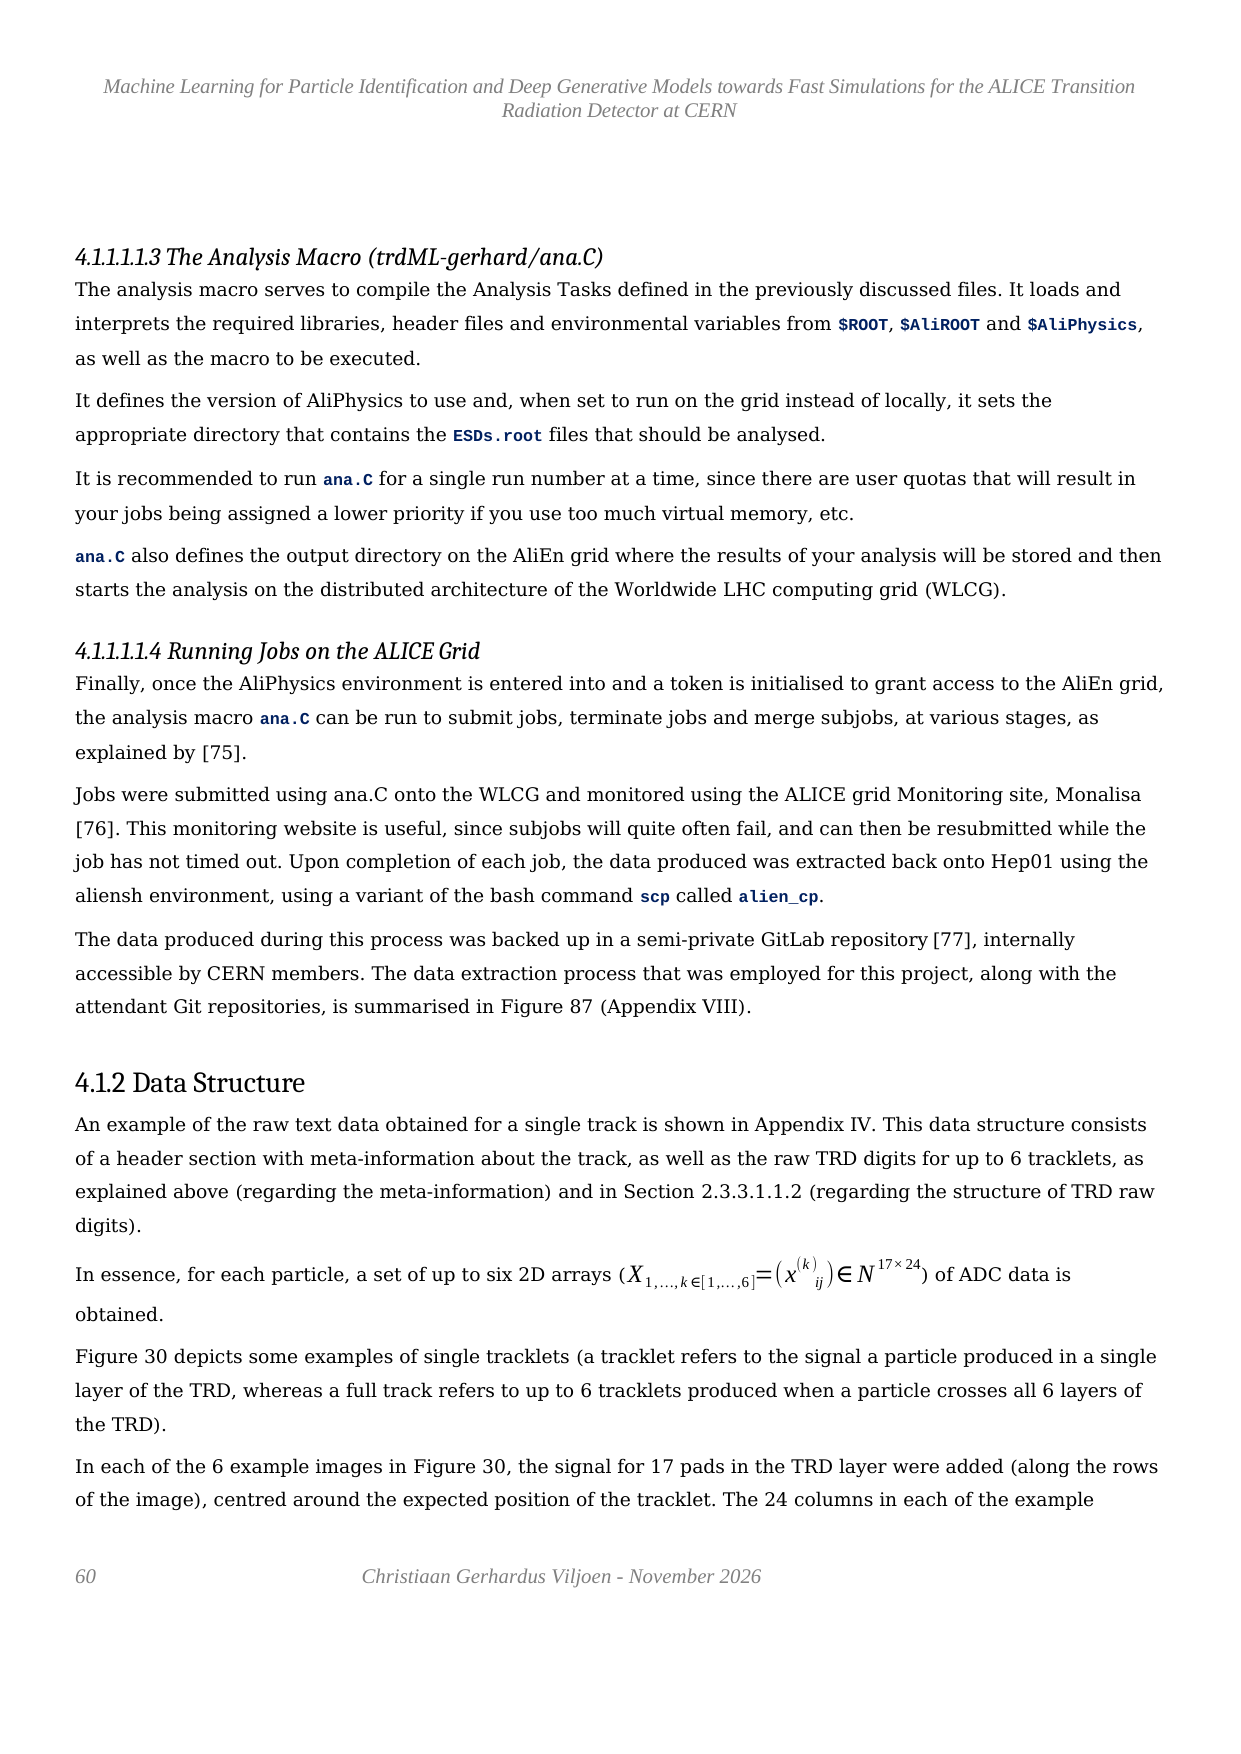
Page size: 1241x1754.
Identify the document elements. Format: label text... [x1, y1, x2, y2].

text An example of the raw text data obtained for a single track is shown in Appendix IV. This data structure consists of a header section with meta-information about the track, as well as the raw TRD digits for up to 6 tracklets, as explained above (regarding the meta-information) and in Section 2.3.3.1.1.2 (regarding the structure of TRD raw digits). [75, 1112, 1165, 1236]
text The data produced during this process was backed up in a semi-private GitLab repository , internally accessible by CERN members. The data extraction process that was employed for this project, along with the attendant Git repositories, is summarised in Figure 87 (Appendix VIII). [75, 928, 1165, 1018]
text Jobs were submitted using ana.C onto the WLCG and monitored using the ALICE grid Monitoring site, Monalisa . This monitoring website is useful, since subjobs will quite often fail, and can then be resubmitted while the job has not timed out. Upon completion of each job, the data produced was extracted back onto Hep01 using the aliensh environment, using a variant of the bash command scp called alien_cp. [75, 783, 1165, 908]
text Finally, once the AliPhysics environment is entered into and a token is initialised to grant access to the AliEn grid, the analysis macro ana.C can be run to submit jobs, terminate jobs and merge subjobs, at various stages, as explained by . [75, 672, 1165, 763]
text Figure 30 depicts some examples of single tracklets (a tracklet refers to the signal a particle produced in a single layer of the TRD, whereas a full track refers to up to 6 tracklets produced when a particle crosses all 6 layers of the TRD). [75, 1345, 1165, 1435]
subtitle The Analysis Macro (trdML-gerhard/ana.C) [75, 243, 1165, 272]
subtitle Running Jobs on the ALICE Grid [75, 637, 1165, 666]
text It defines the version of AliPhysics to use and, when set to run on the grid instead of locally, it sets the appropriate directory that contains the ESDs.root files that should be analysed. [75, 389, 1165, 446]
text It is recommended to run ana.C for a single run number at a time, since there are user quotas that will result in your jobs being assigned a lower priority if you use too much virtual memory, etc. [75, 466, 1165, 524]
text In essence, for each particle, a set of up to six 2D arrays () of ADC data is obtained. [75, 1256, 1165, 1325]
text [75, 1454, 1165, 1511]
text The analysis macro serves to compile the Analysis Tasks defined in the previously discussed files. It loads and interprets the required libraries, header files and environmental variables from $ROOT, $AliROOT and $AliPhysics, as well as the macro to be executed. [75, 278, 1165, 369]
text ana.C also defines the output directory on the AliEn grid where the results of your analysis will be stored and then starts the analysis on the distributed architecture of the Worldwide LHC computing grid (WLCG). [75, 543, 1165, 601]
subtitle Data Structure [75, 1066, 1165, 1100]
